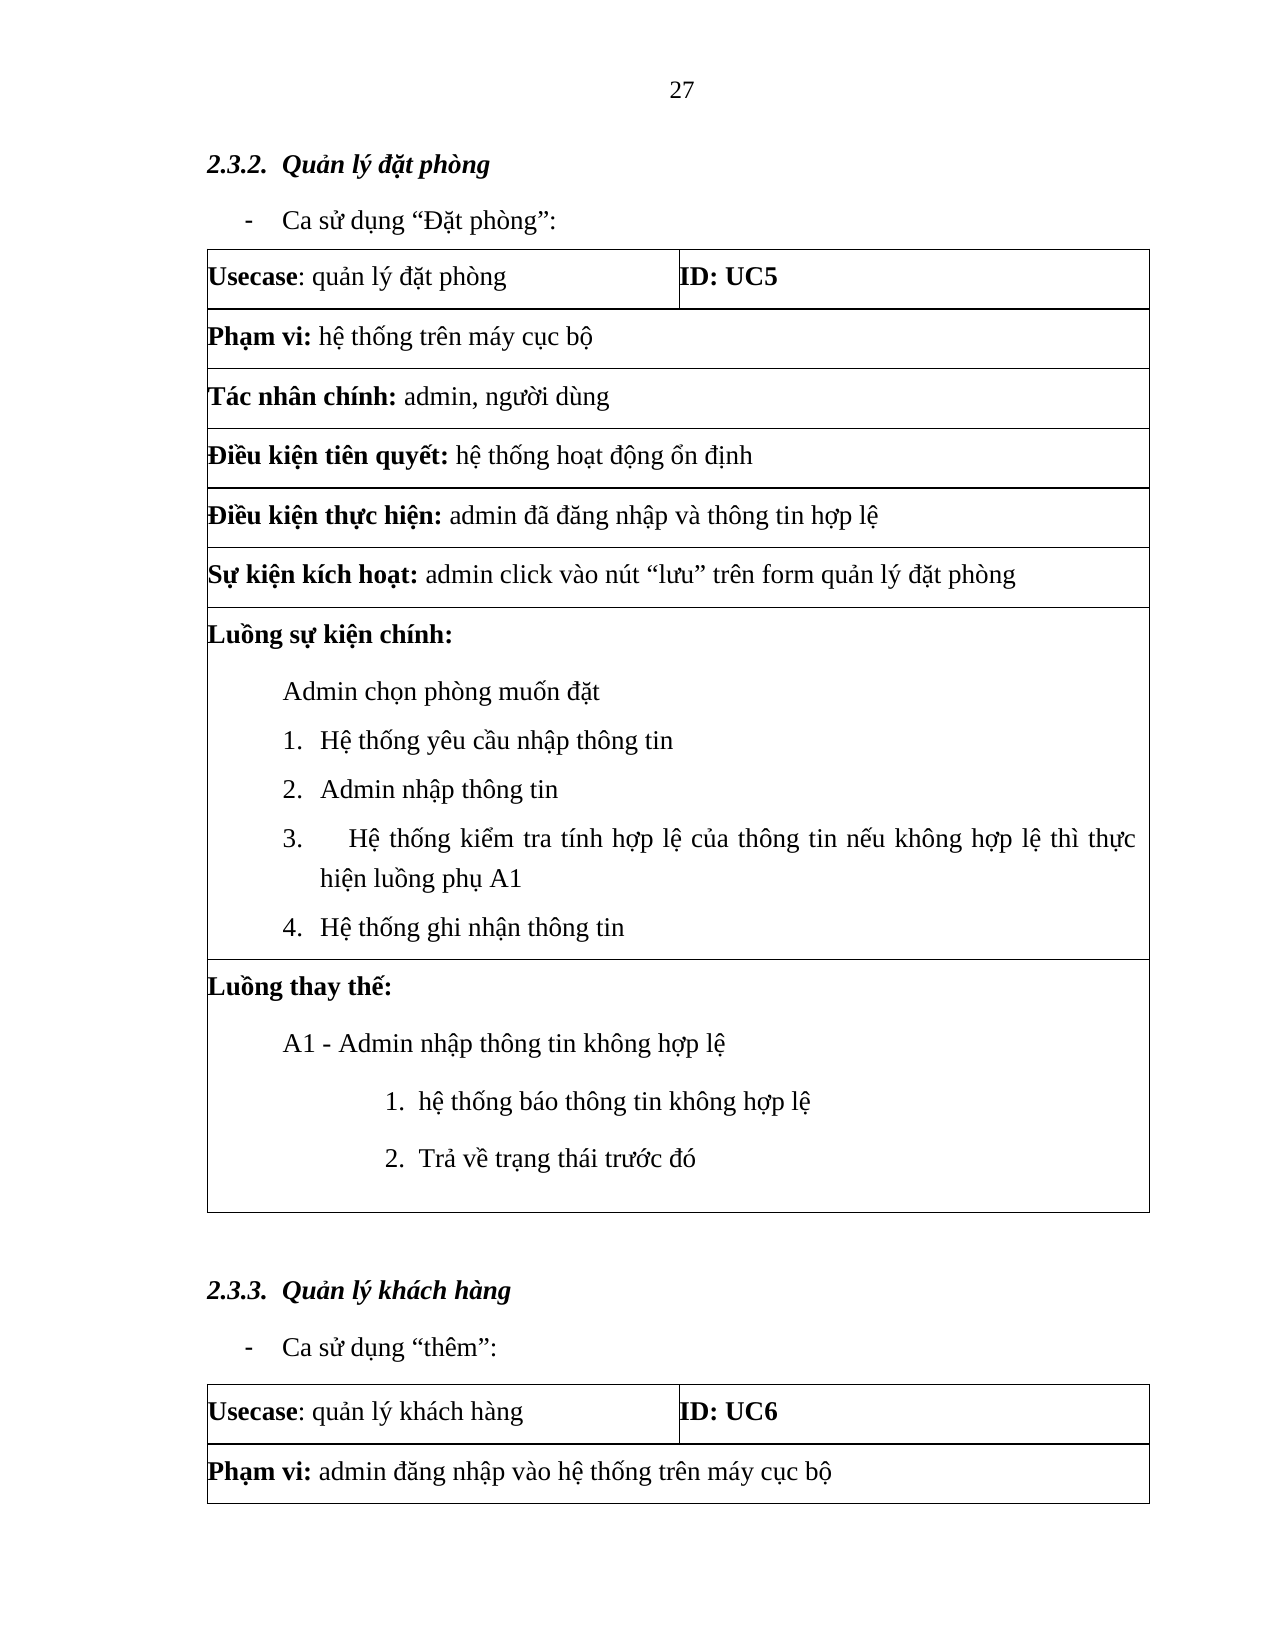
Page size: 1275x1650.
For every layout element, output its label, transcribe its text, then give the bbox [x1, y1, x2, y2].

table_cell Phạm vi: hệ thống trên máy cục bộ [208, 310, 1149, 368]
table_header Usecase: quản lý đặt phòng [208, 250, 679, 308]
list Ca sử dụng “Đặt phòng”: [244, 201, 932, 237]
table_cell Luồng sự kiện chính: Admin chọn phòng muốn đặt 1. Hệ thống yêu cầu nhập thông tin 2. Admin nhập thông tin 3. Hệ thống kiểm tra tính hợp lệ của thông tin nếu không hợp lệ thì thực hiện luồng phụ A1 4. Hệ thống ghi nhận thông tin [208, 608, 1149, 959]
table_cell Sự kiện kích hoạt: admin click vào nút “lưu” trên form quản lý đặt phòng [208, 548, 1149, 607]
table_cell Điều kiện thực hiện: admin đã đăng nhập và thông tin hợp lệ [208, 489, 1149, 547]
table_header ID: UC6 [680, 1385, 1149, 1443]
table_cell Điều kiện tiên quyết: hệ thống hoạt động ổn định [208, 429, 1149, 487]
table_cell Tác nhân chính: admin, người dùng [208, 369, 1149, 428]
table_header ID: UC5 [680, 250, 1149, 308]
subtitle Quản lý khách hàng [207, 1274, 1157, 1306]
subtitle Quản lý đặt phòng [207, 148, 1157, 179]
table_cell Phạm vi: admin đăng nhập vào hệ thống trên máy cục bộ [208, 1445, 1149, 1503]
table_header Usecase: quản lý khách hàng [208, 1385, 679, 1443]
list Ca sử dụng “thêm”: [244, 1327, 932, 1364]
table_cell Luồng thay thế: A1 - Admin nhập thông tin không hợp lệ 1. hệ thống báo thông tin không hợp lệ 2. Trả về trạng thái trước đó [208, 960, 1149, 1212]
